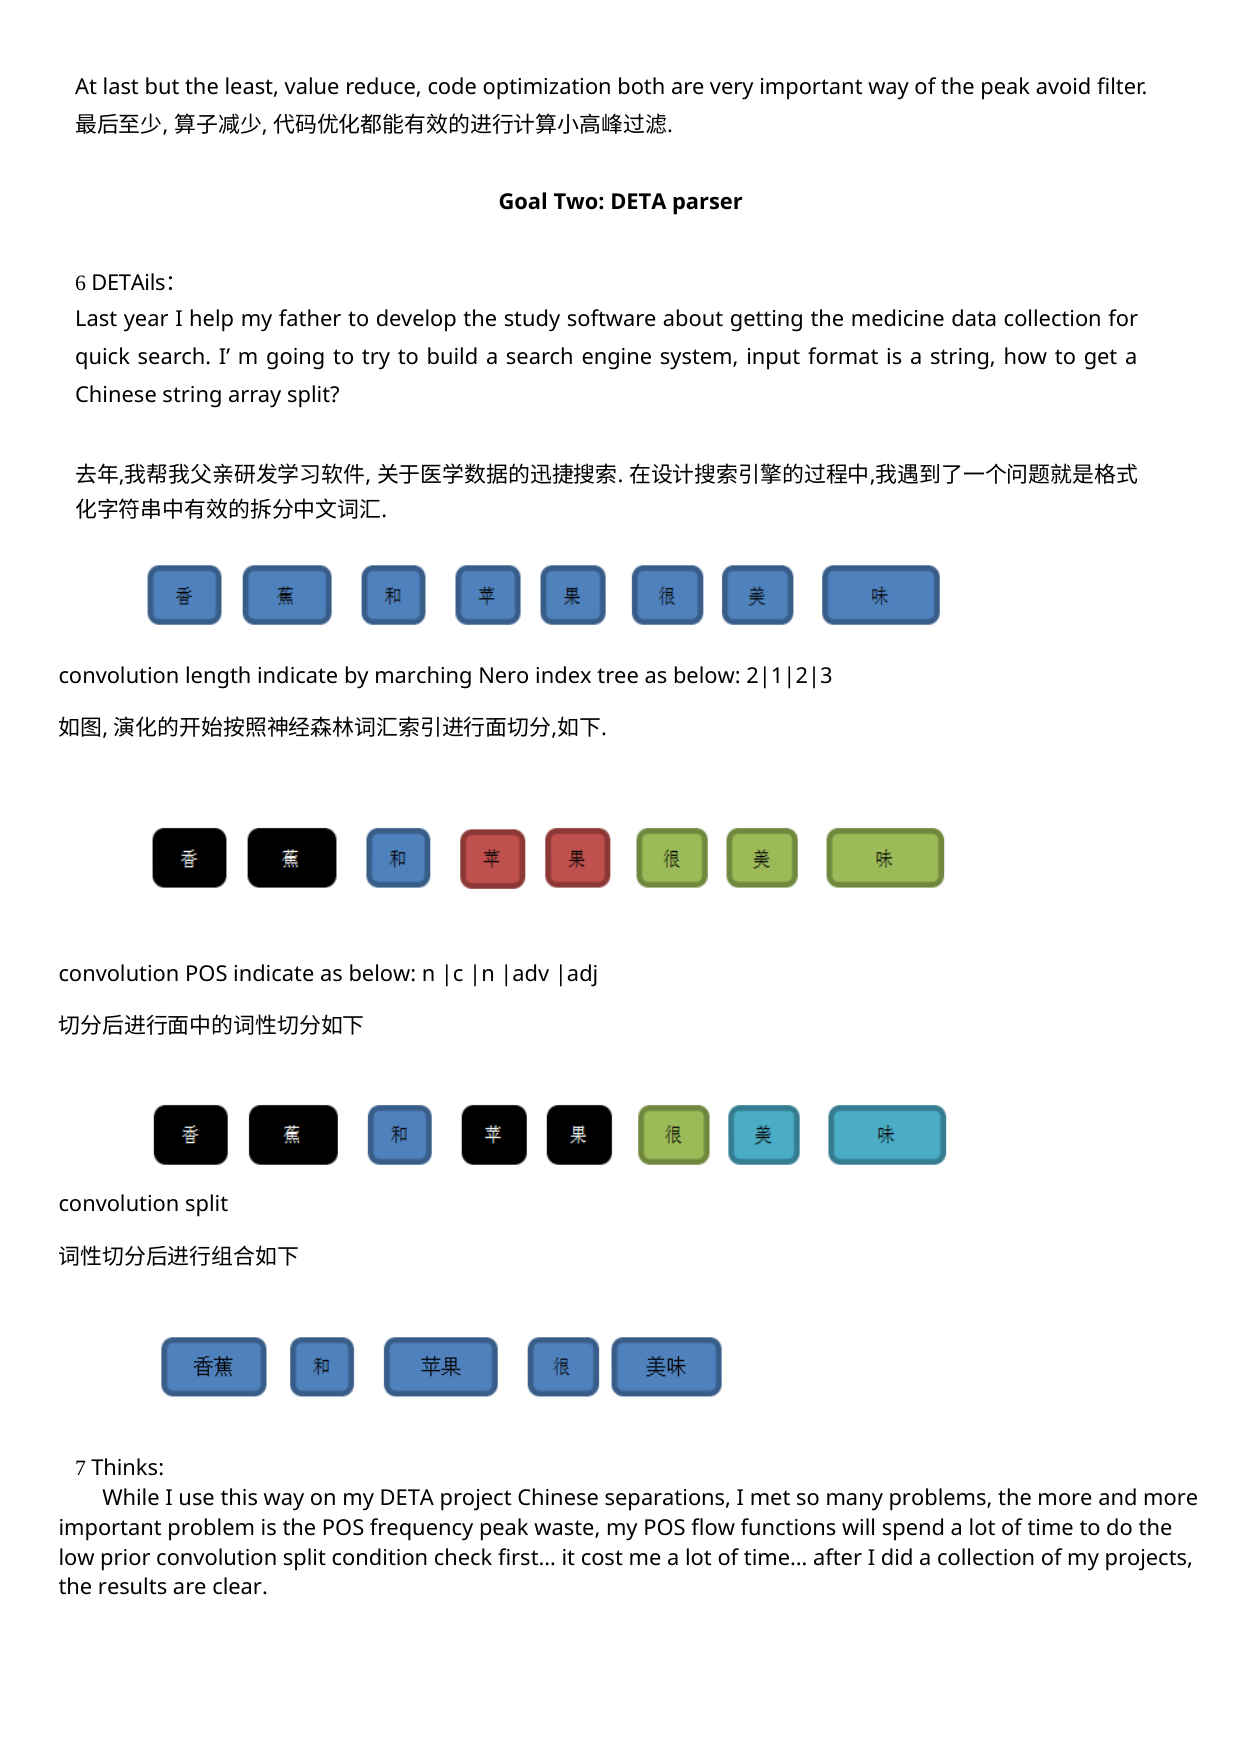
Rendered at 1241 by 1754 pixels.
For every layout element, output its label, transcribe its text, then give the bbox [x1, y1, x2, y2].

text At last but the least, value reduce, code optimization both are very important way of the peak avoid filter. [75, 71, 1201, 101]
text Last year I help my father to develop the study software about getting the medicine data collection for quick search. I’ m going to try to build a search engine system, input format is a string, how to get a Chinese string array split? [75, 302, 1140, 408]
text 如图, 演化的开始按照神经森林词汇索引进行面切分,如下. [58, 710, 1201, 742]
text While I use this way on my DETA project Chinese separations, I met so many problems, the more and more important problem is the POS frequency peak waste, my POS flow functions will spend a lot of time to do the low prior convolution split condition check first… it cost me a lot of time… after I did a collection of my projects, the results are clear. [58, 1482, 1201, 1601]
text 最后至少, 算子减少, 代码优化都能有效的进行计算小高峰过滤. [75, 107, 1201, 138]
text 去年,我帮我父亲研发学习软件, 关于医学数据的迅捷搜索. 在设计搜索引擎的过程中,我遇到了一个问题就是格式 [75, 461, 1201, 488]
text convolution split [58, 1188, 1201, 1218]
text convolution POS indicate as below: n |c |n |adv |adj [58, 958, 1201, 988]
picture [129, 1090, 965, 1189]
text convolution length indicate by marching Nero index tree as below: 2|1|2|3 [58, 659, 1201, 689]
picture [129, 813, 968, 908]
list DETAils： [75, 265, 1201, 297]
subtitle Goal Two: DETA parser [104, 186, 1137, 216]
text 化字符串中有效的拆分中文词汇. [75, 492, 1201, 524]
text 词性切分后进行组合如下 [58, 1239, 1201, 1271]
picture [129, 1321, 763, 1423]
text 切分后进行面中的词性切分如下 [58, 1008, 1201, 1040]
picture [129, 554, 1030, 630]
list Thinks: [75, 1452, 1201, 1482]
